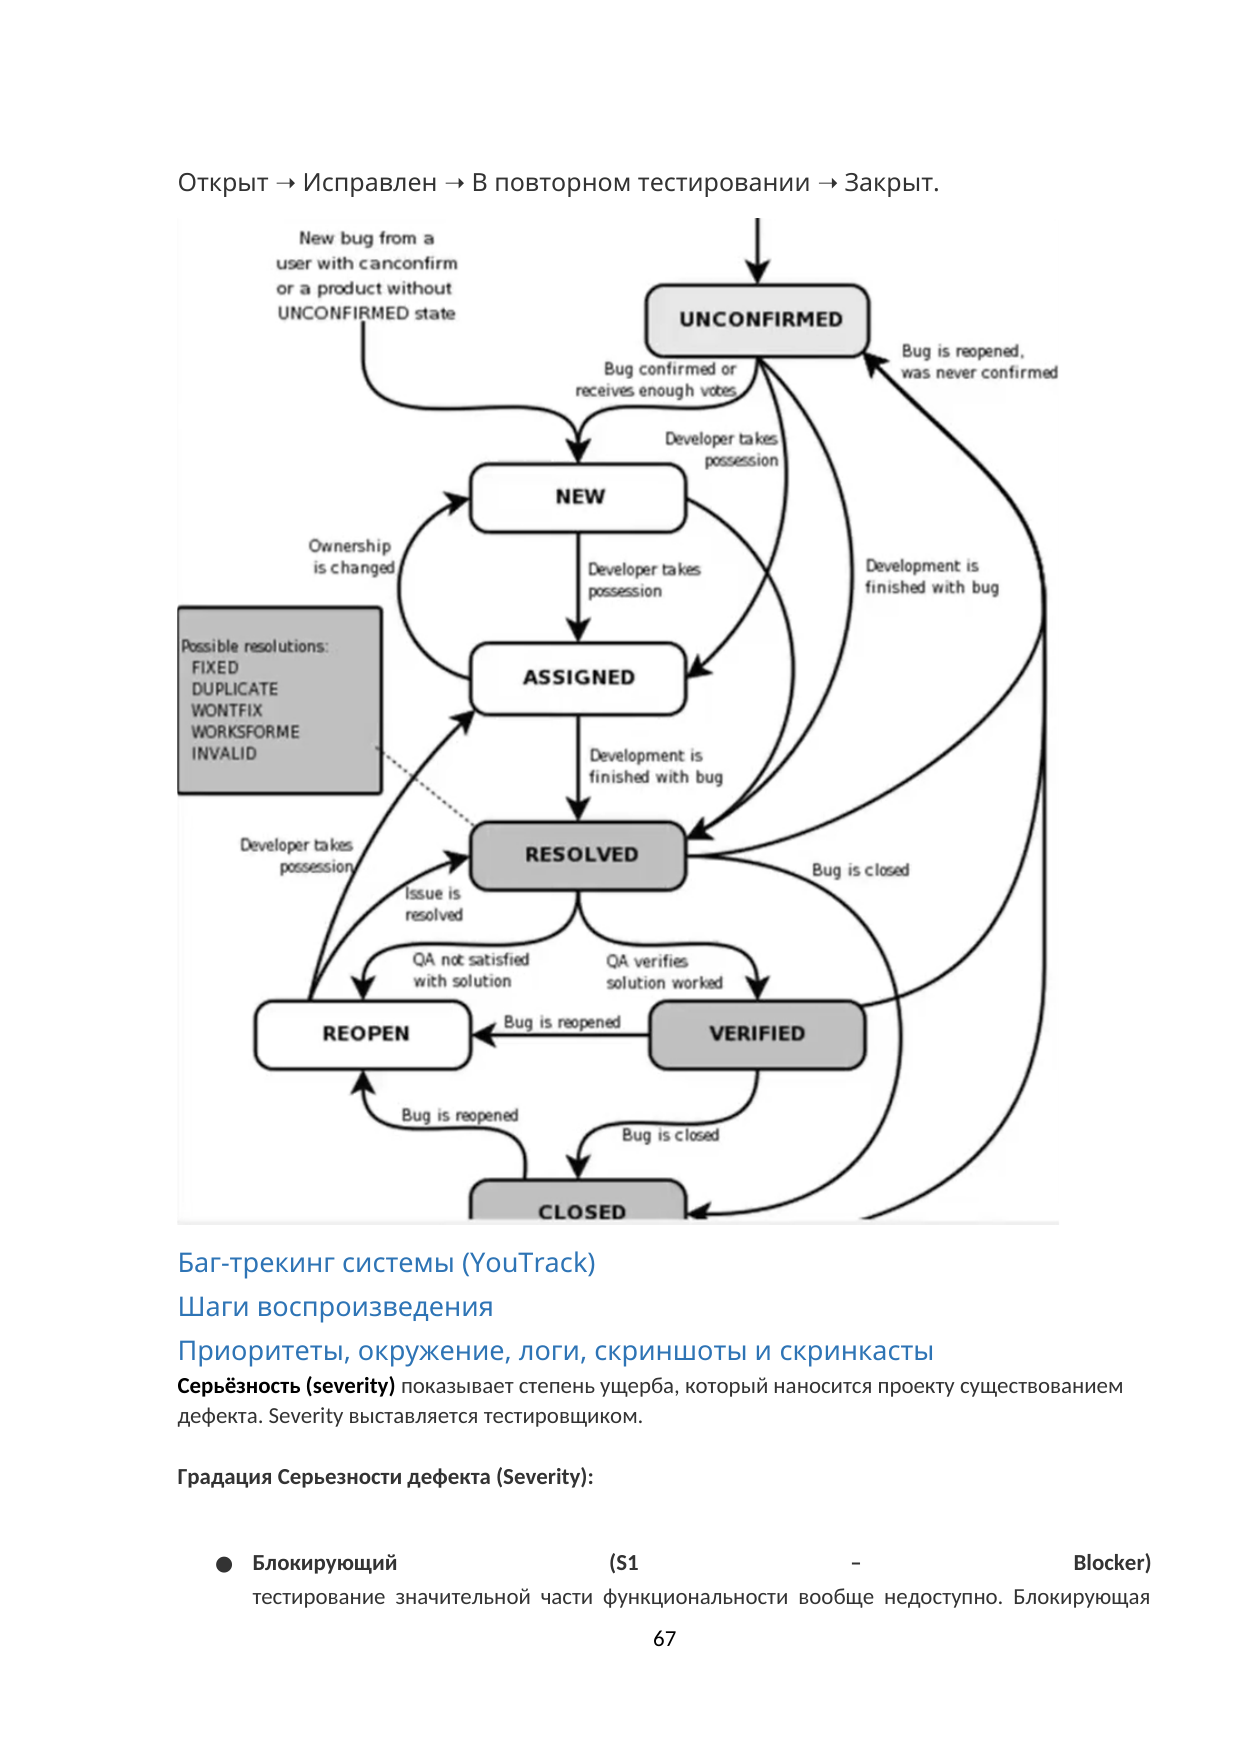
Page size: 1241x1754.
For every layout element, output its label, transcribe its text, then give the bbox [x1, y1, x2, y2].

subtitle Приоритеты, окружение, логи, скриншоты и скринкасты [177, 1332, 1152, 1368]
subtitle Шаги воспроизведения [177, 1288, 1152, 1324]
subtitle Баг-трекинг системы (YouTrack) [177, 1244, 1152, 1281]
text Серьёзность (severity) показывает степень ущерба, который наносится проекту существованием дефекта. Severity выставляется тестировщиком. Градация Серьезности дефекта (Severity): [177, 1371, 1152, 1520]
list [215, 1539, 1152, 1610]
picture [177, 218, 1060, 1225]
